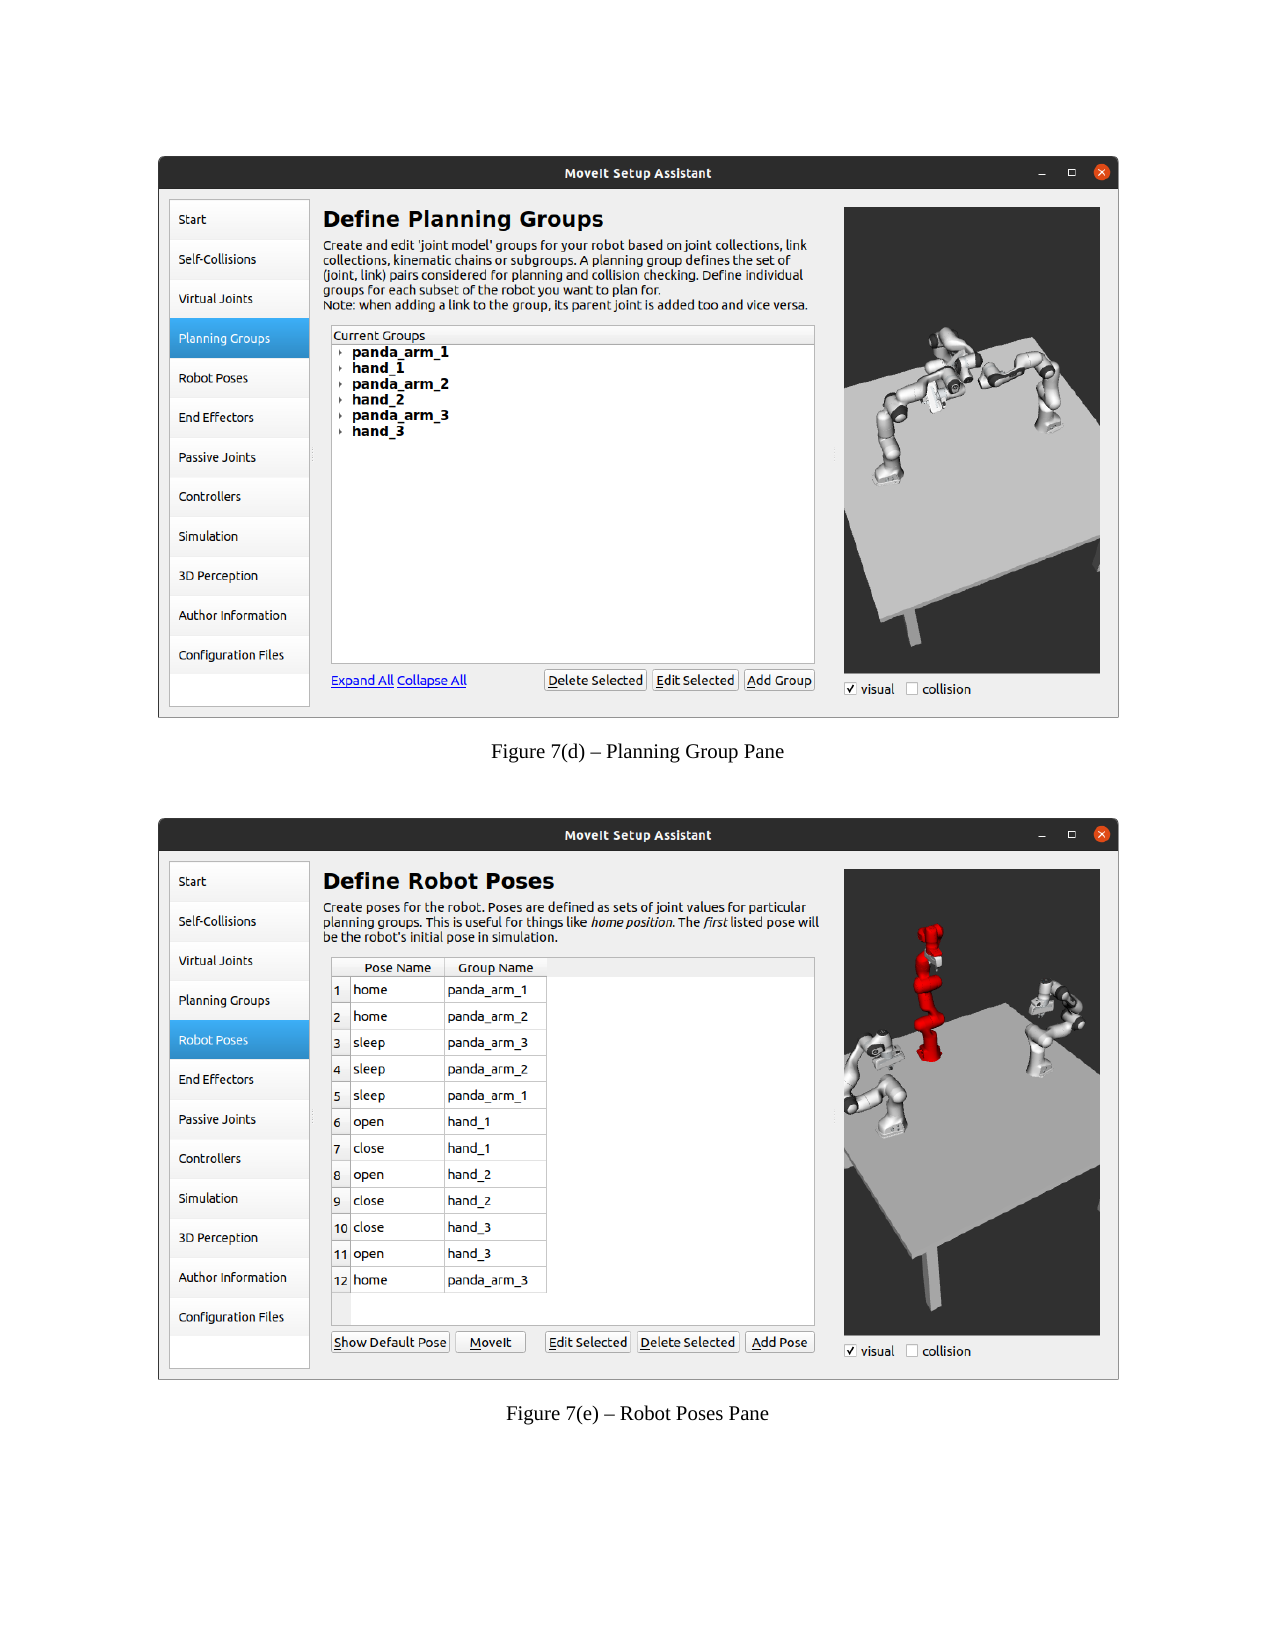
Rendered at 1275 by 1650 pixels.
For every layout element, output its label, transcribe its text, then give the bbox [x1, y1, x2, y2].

text Figure 7(e) – Robot Poses Pane [150, 1401, 1125, 1425]
picture [150, 811, 1125, 1387]
picture [150, 150, 1125, 725]
text Figure 7(d) – Planning Group Pane [150, 739, 1125, 763]
